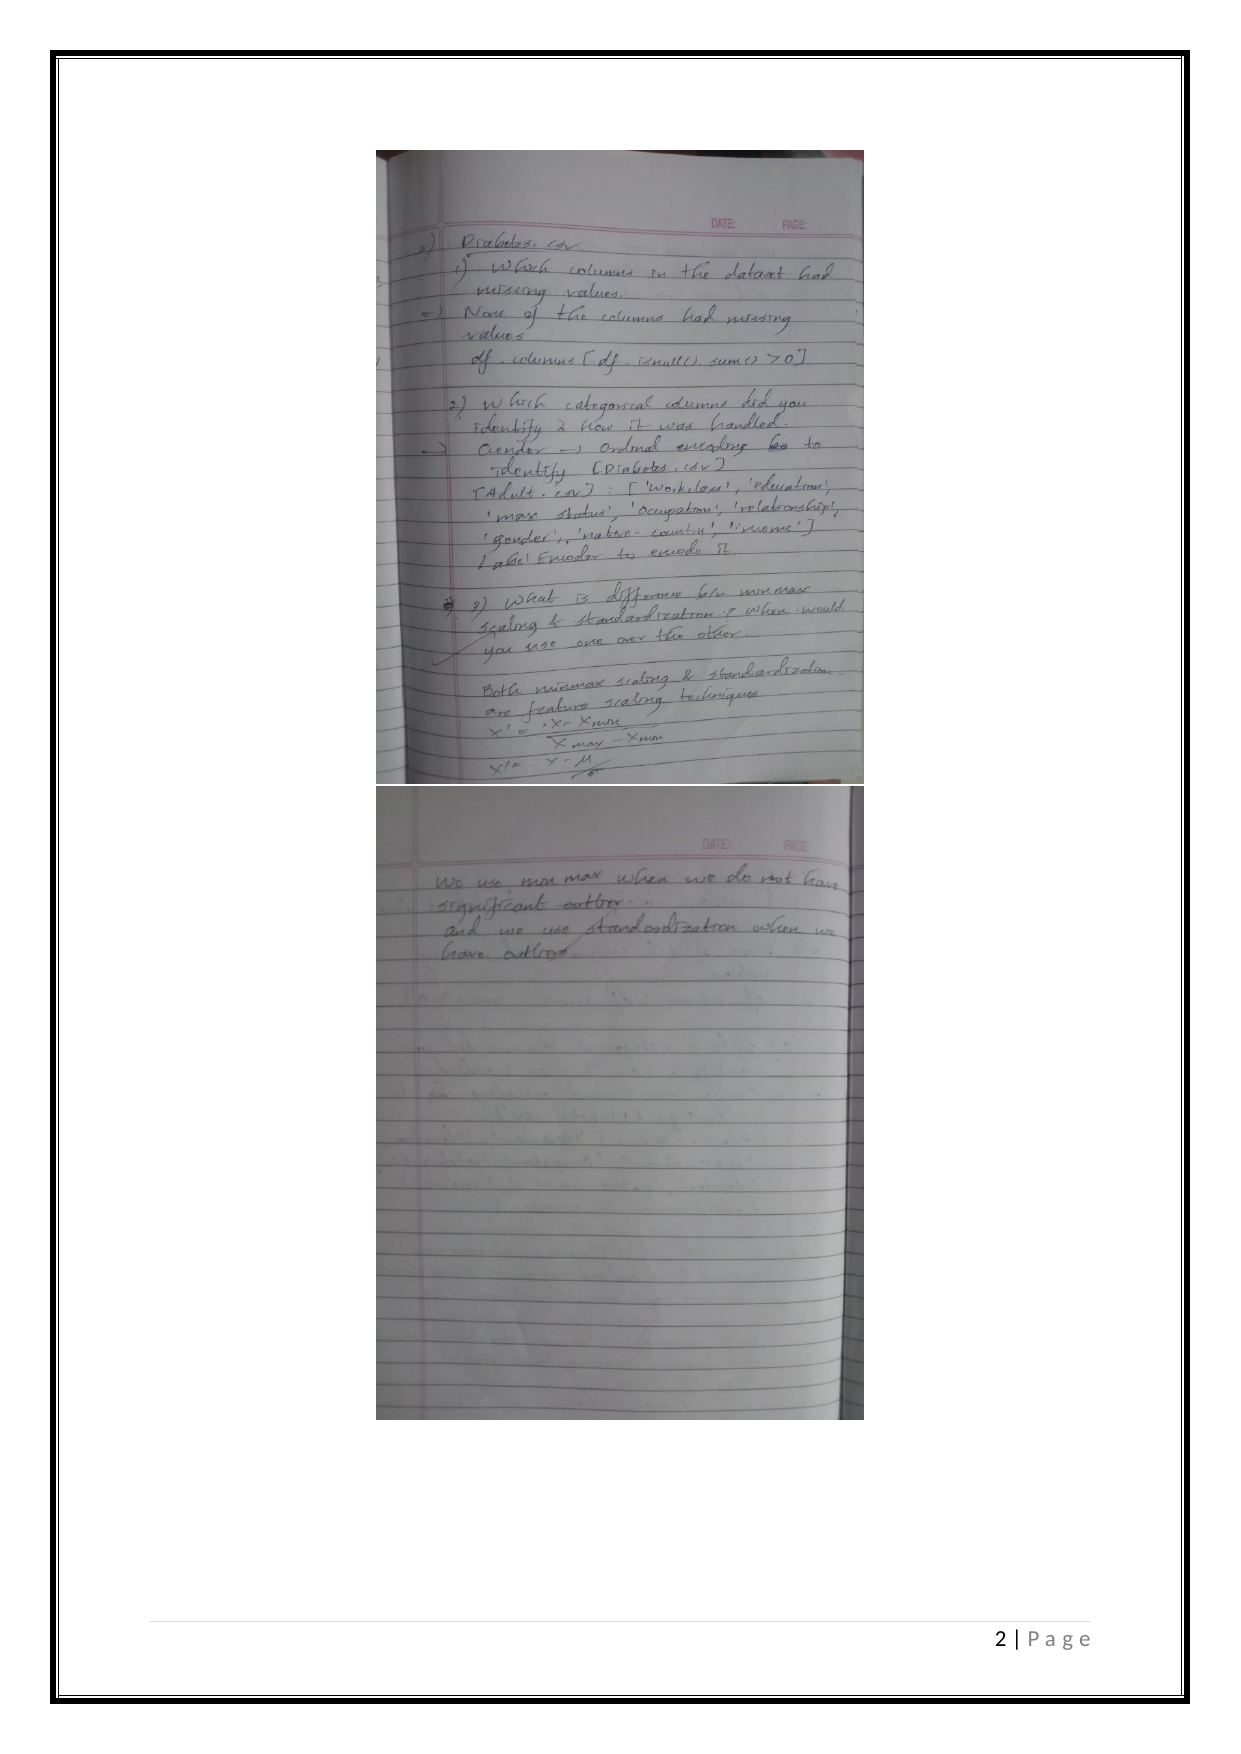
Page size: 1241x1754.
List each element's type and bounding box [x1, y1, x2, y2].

picture [376, 786, 864, 1420]
picture [376, 150, 864, 784]
